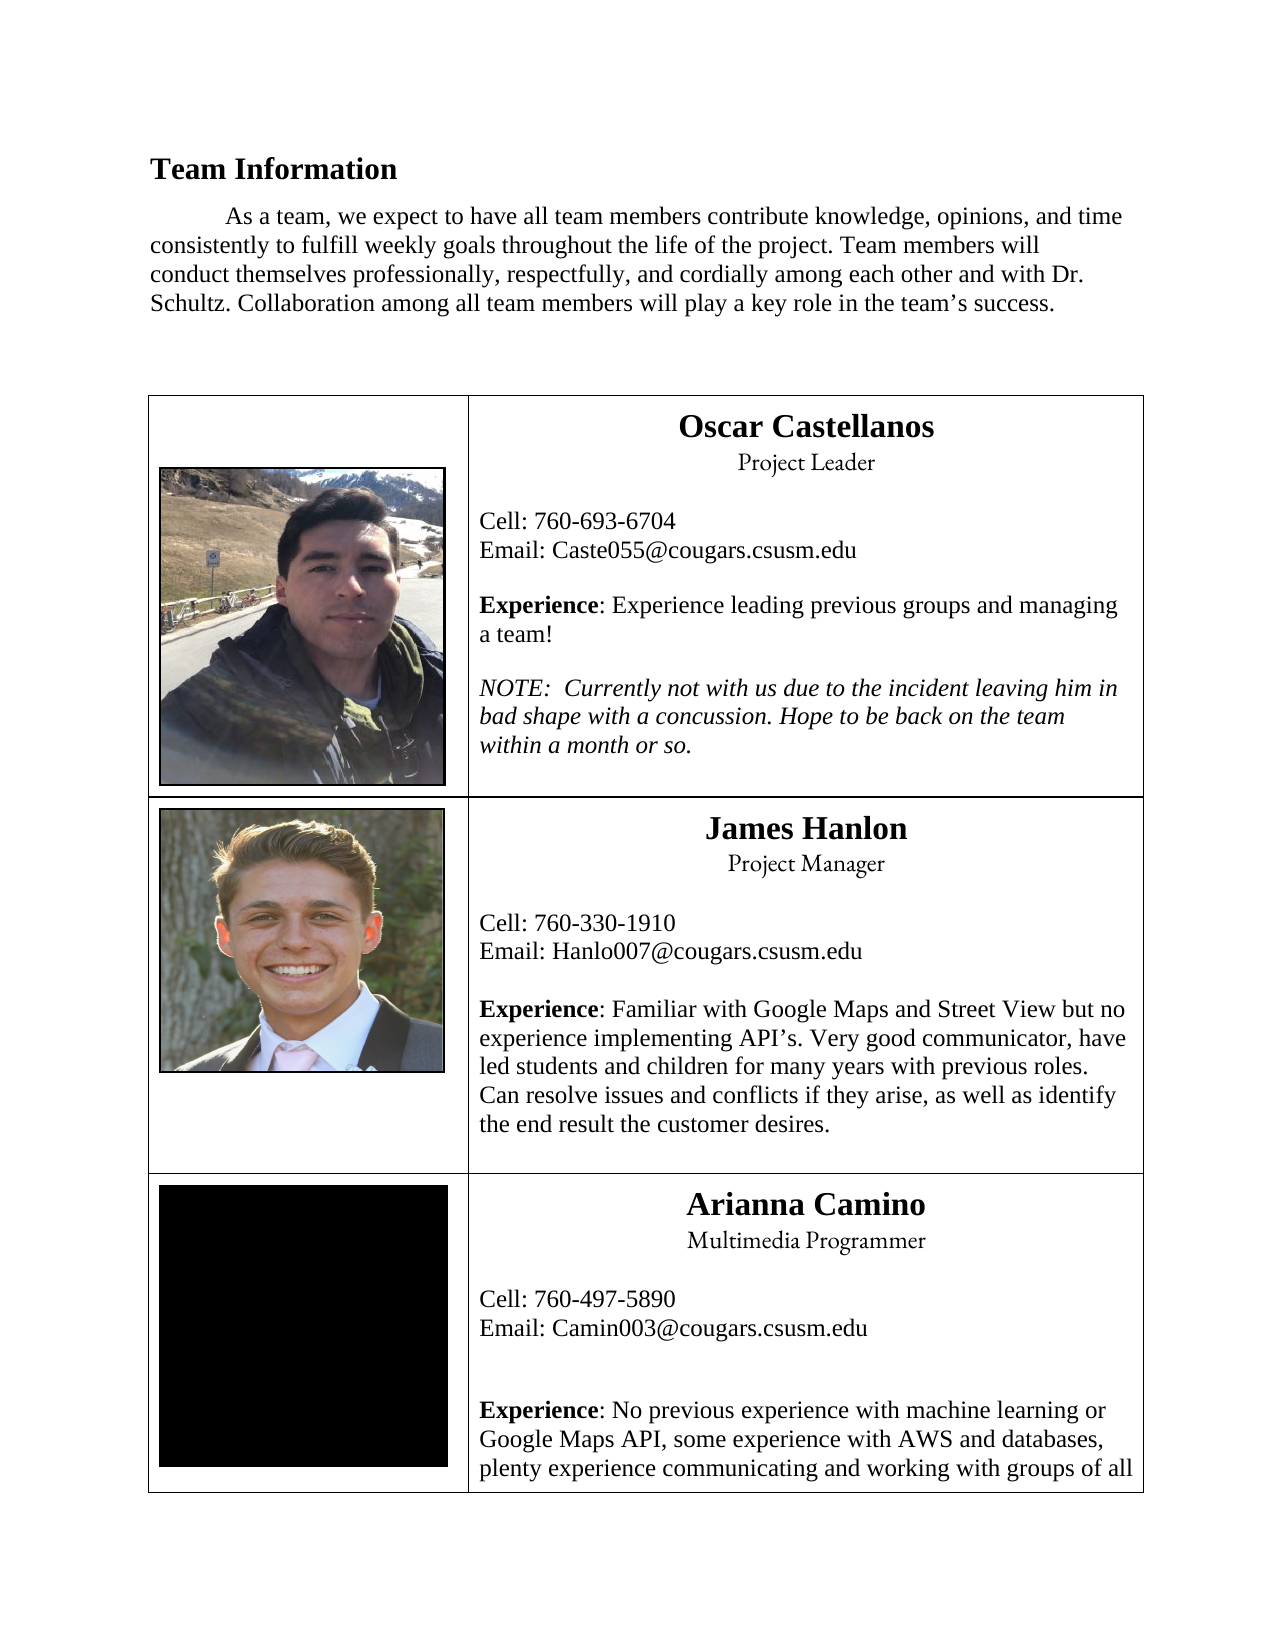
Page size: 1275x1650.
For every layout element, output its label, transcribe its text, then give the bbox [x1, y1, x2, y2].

picture [161, 1187, 446, 1464]
subtitle Team Information [150, 150, 1125, 186]
picture [161, 469, 443, 784]
table_cell [149, 798, 468, 1173]
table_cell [469, 1174, 1143, 1492]
text As a team, we expect to have all team members contribute knowledge, opinions, and time consistently to fulfill weekly goals throughout the life of the project. Team members will conduct themselves professionally, respectfully, and cordially among each other and with Dr. Schultz. Collaboration among all team members will play a key role in the team’s success. [150, 201, 1125, 316]
table_header Oscar Castellanos Project Leader Cell: 760-693-6704 Email: Caste055@cougars.csusm.edu Experience: Experience leading previous groups and managing a team! NOTE: Currently not with us due to the incident leaving him in bad shape with a concussion. Hope to be back on the team within a month or so. [469, 396, 1143, 796]
picture [161, 810, 443, 1071]
table_cell James Hanlon Project Manager Cell: 760-330-1910 Email: Hanlo007@cougars.csusm.edu Experience: Familiar with Google Maps and Street View but no experience implementing API’s. Very good communicator, have led students and children for many years with previous roles. Can resolve issues and conflicts if they arise, as well as identify the end result the customer desires. [469, 798, 1143, 1173]
table_cell [149, 1174, 468, 1492]
table_header [149, 396, 468, 796]
